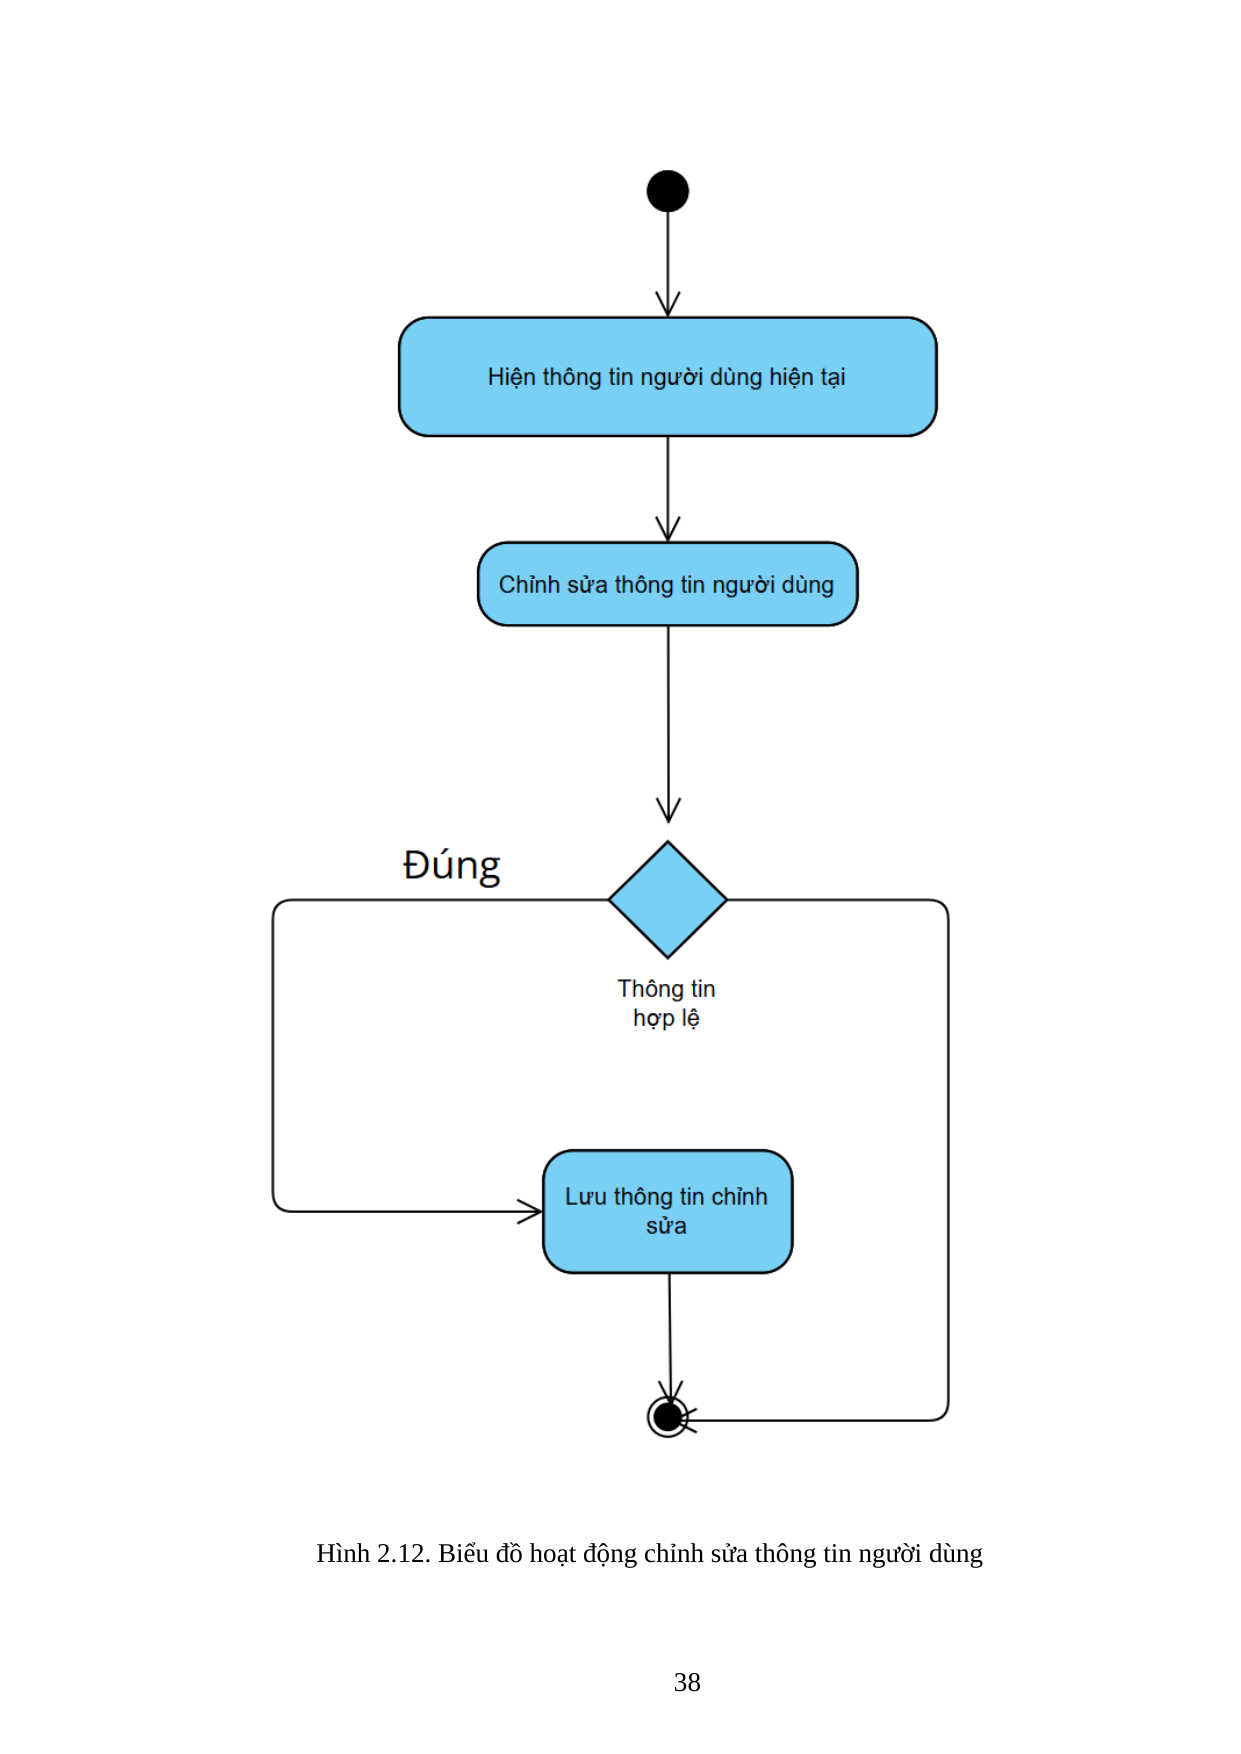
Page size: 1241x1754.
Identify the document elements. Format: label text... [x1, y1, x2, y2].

text Hình 2.12. Biểu đồ hoạt động chỉnh sửa thông tin người dùng [177, 1537, 1122, 1569]
picture [233, 118, 1066, 1538]
